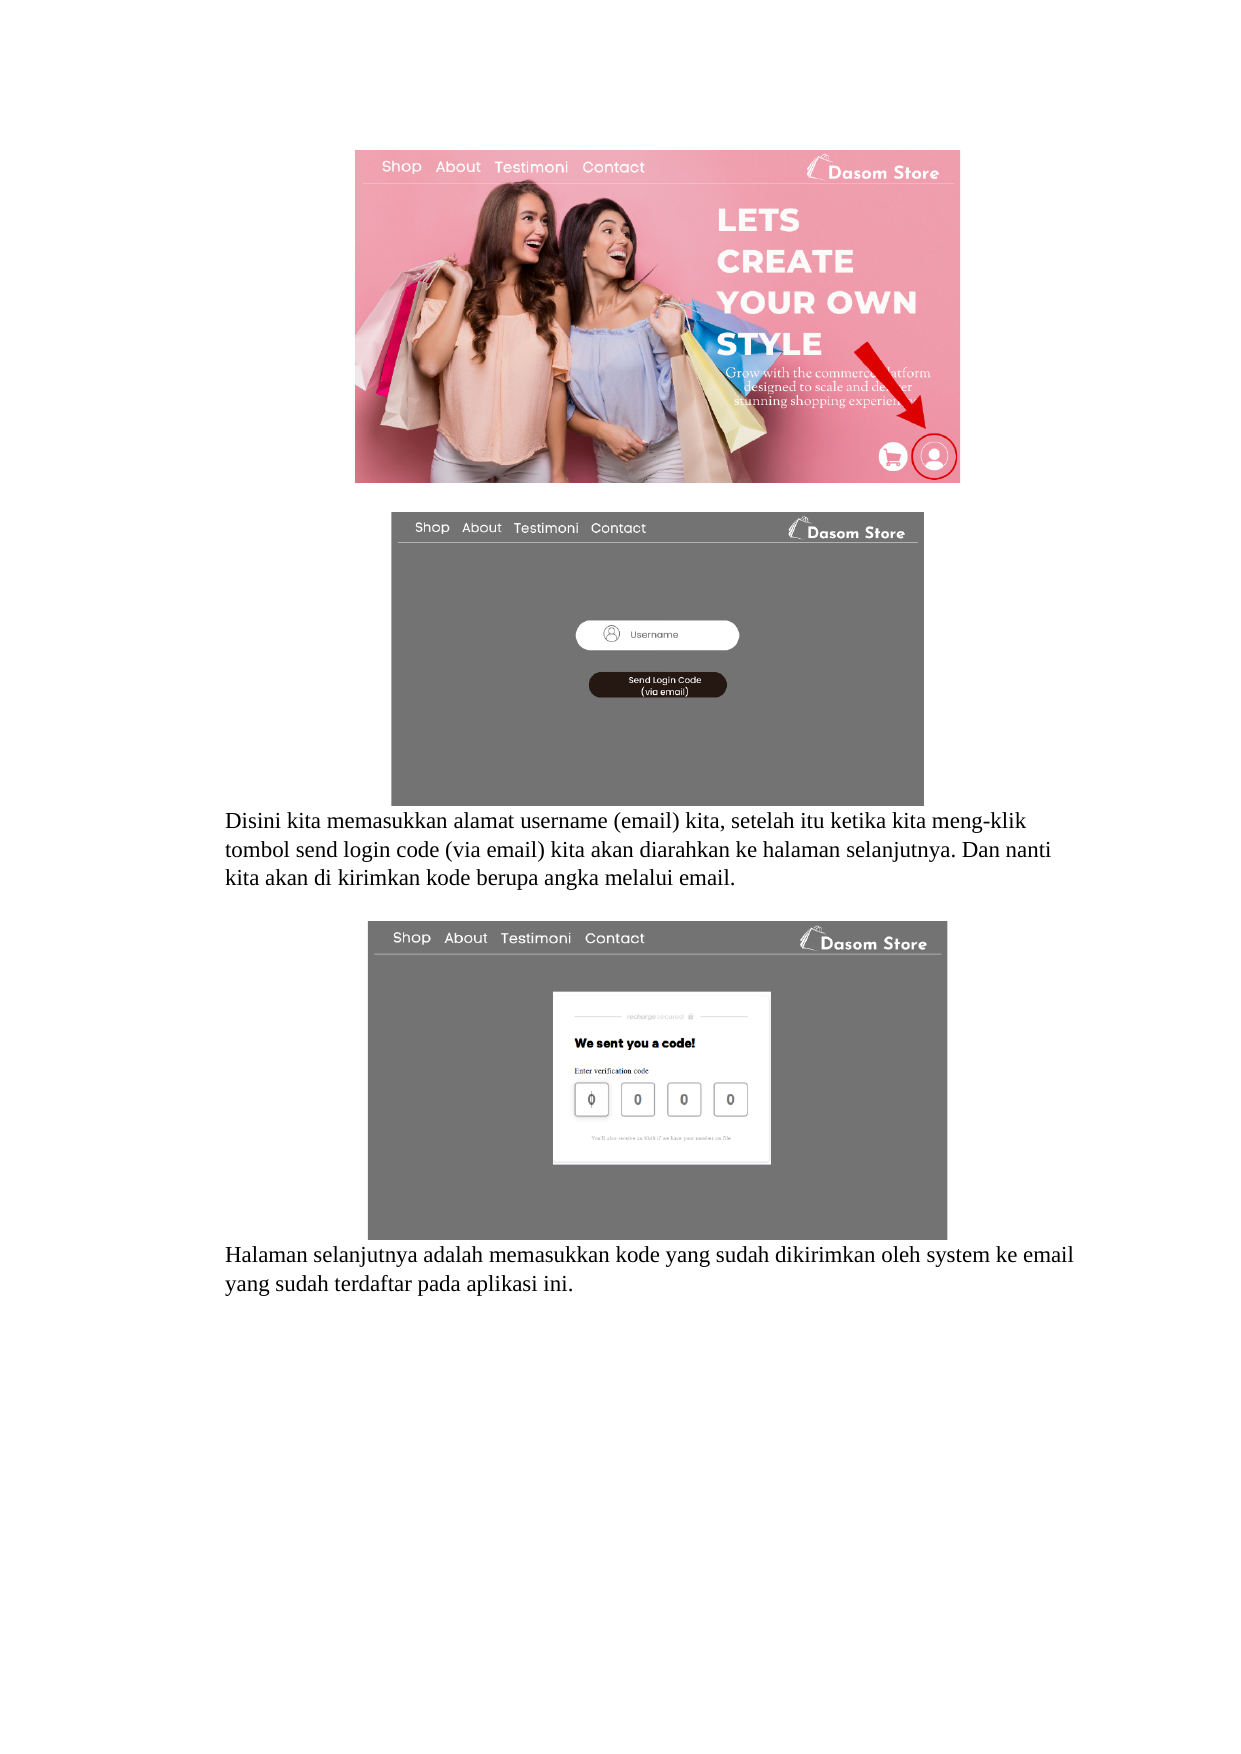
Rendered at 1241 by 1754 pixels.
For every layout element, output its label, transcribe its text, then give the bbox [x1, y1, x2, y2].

picture [355, 150, 961, 483]
list Disini kita memasukkan alamat username (email) kita, setelah itu ketika kita meng-klik tombol send login code (via email) kita akan diarahkan ke halaman selanjutnya. Dan nanti kita akan di kirimkan kode berupa angka melalui email. [225, 808, 1090, 891]
picture [367, 921, 948, 1240]
picture [391, 512, 924, 806]
list Halaman selanjutnya adalah memasukkan kode yang sudah dikirimkan oleh system ke email yang sudah terdaftar pada aplikasi ini. [225, 1242, 1090, 1296]
